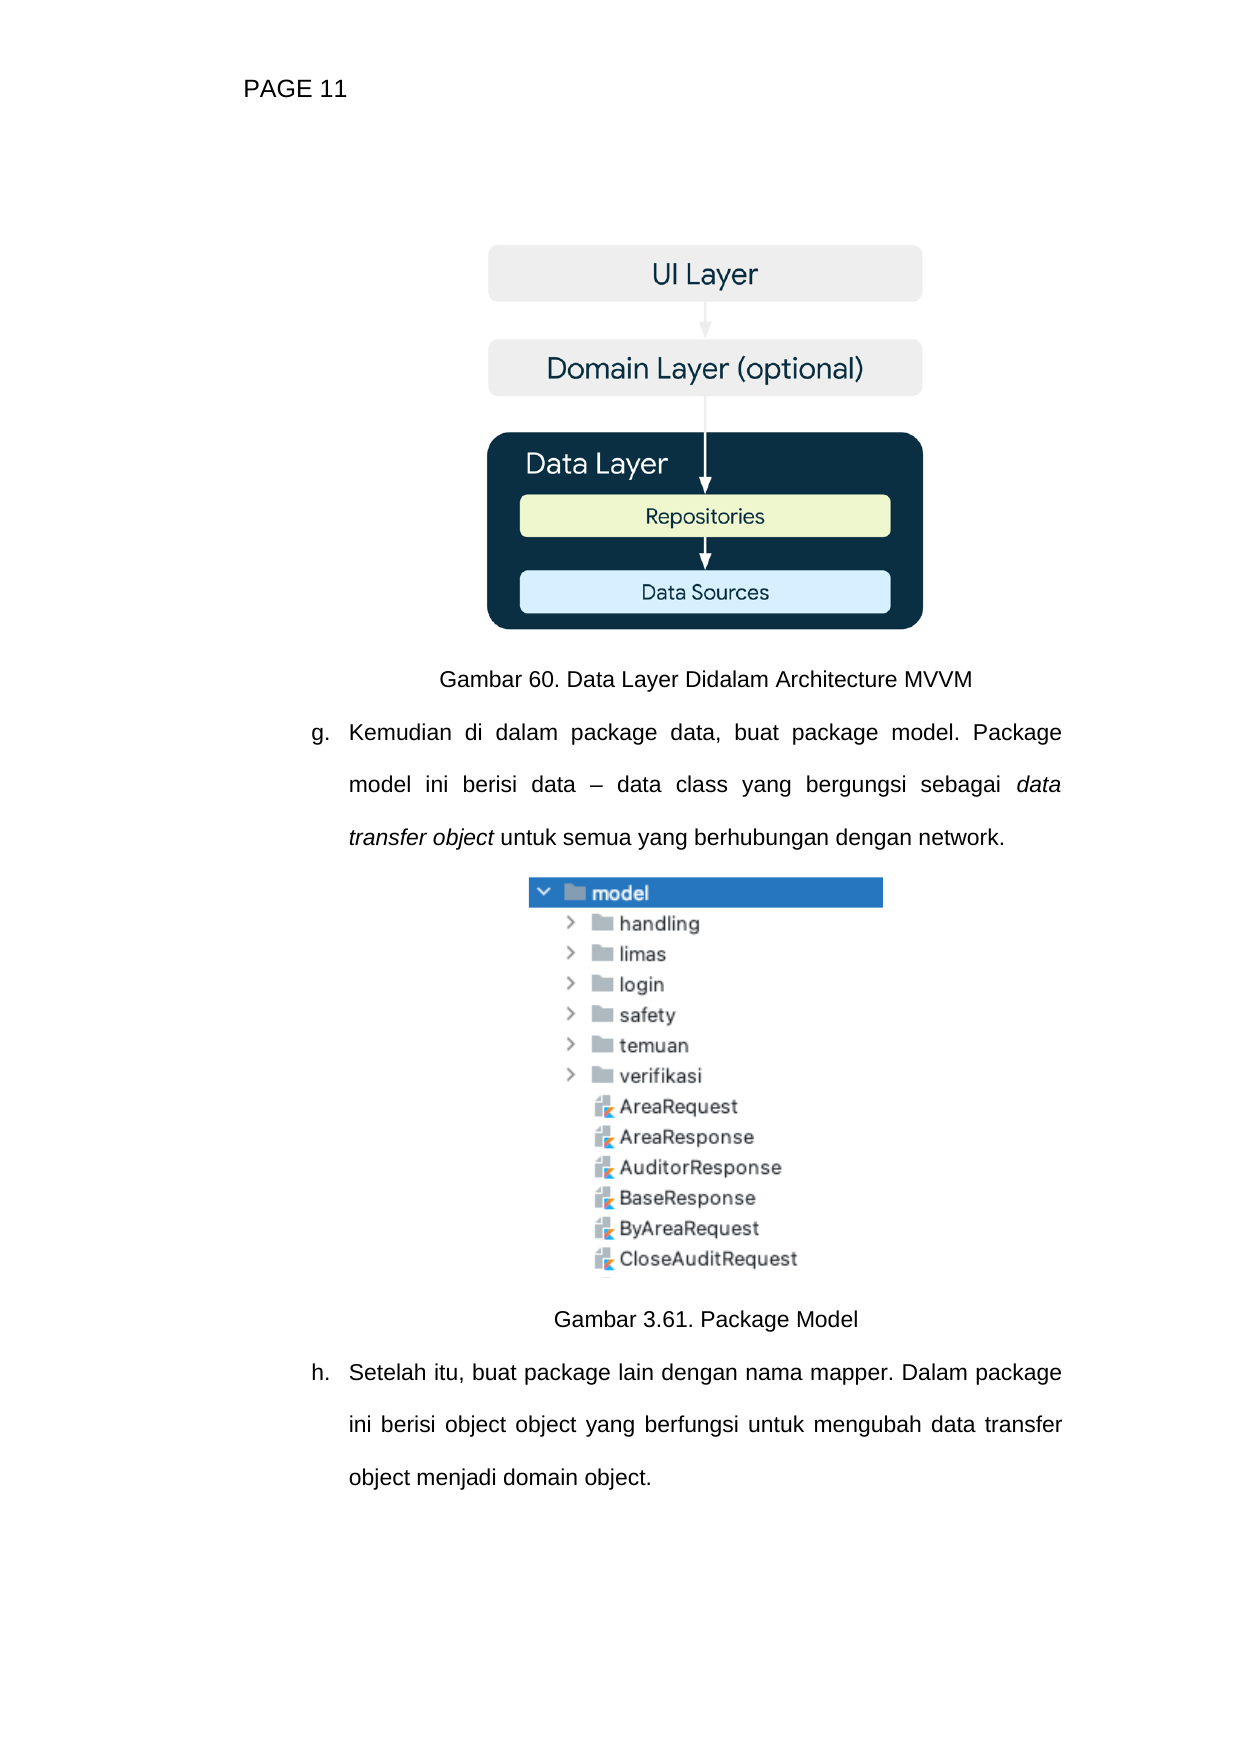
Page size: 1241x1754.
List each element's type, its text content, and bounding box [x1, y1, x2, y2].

picture [528, 876, 883, 1278]
title Kemudian di dalam package data, buat package model. Package model ini berisi data – data class yang bergungsi sebagai data transfer object untuk semua yang berhubungan dengan network. [311, 719, 1063, 850]
title Setelah itu, buat package lain dengan nama mapper. Dalam package ini berisi object object yang berfungsi untuk mengubah data transfer object menjadi domain object. [311, 1359, 1063, 1490]
text Gambar 60. Data Layer Didalam Architecture MVVM [349, 666, 1063, 692]
picture [481, 236, 931, 638]
text Gambar 3.61. Package Model [349, 1306, 1063, 1332]
